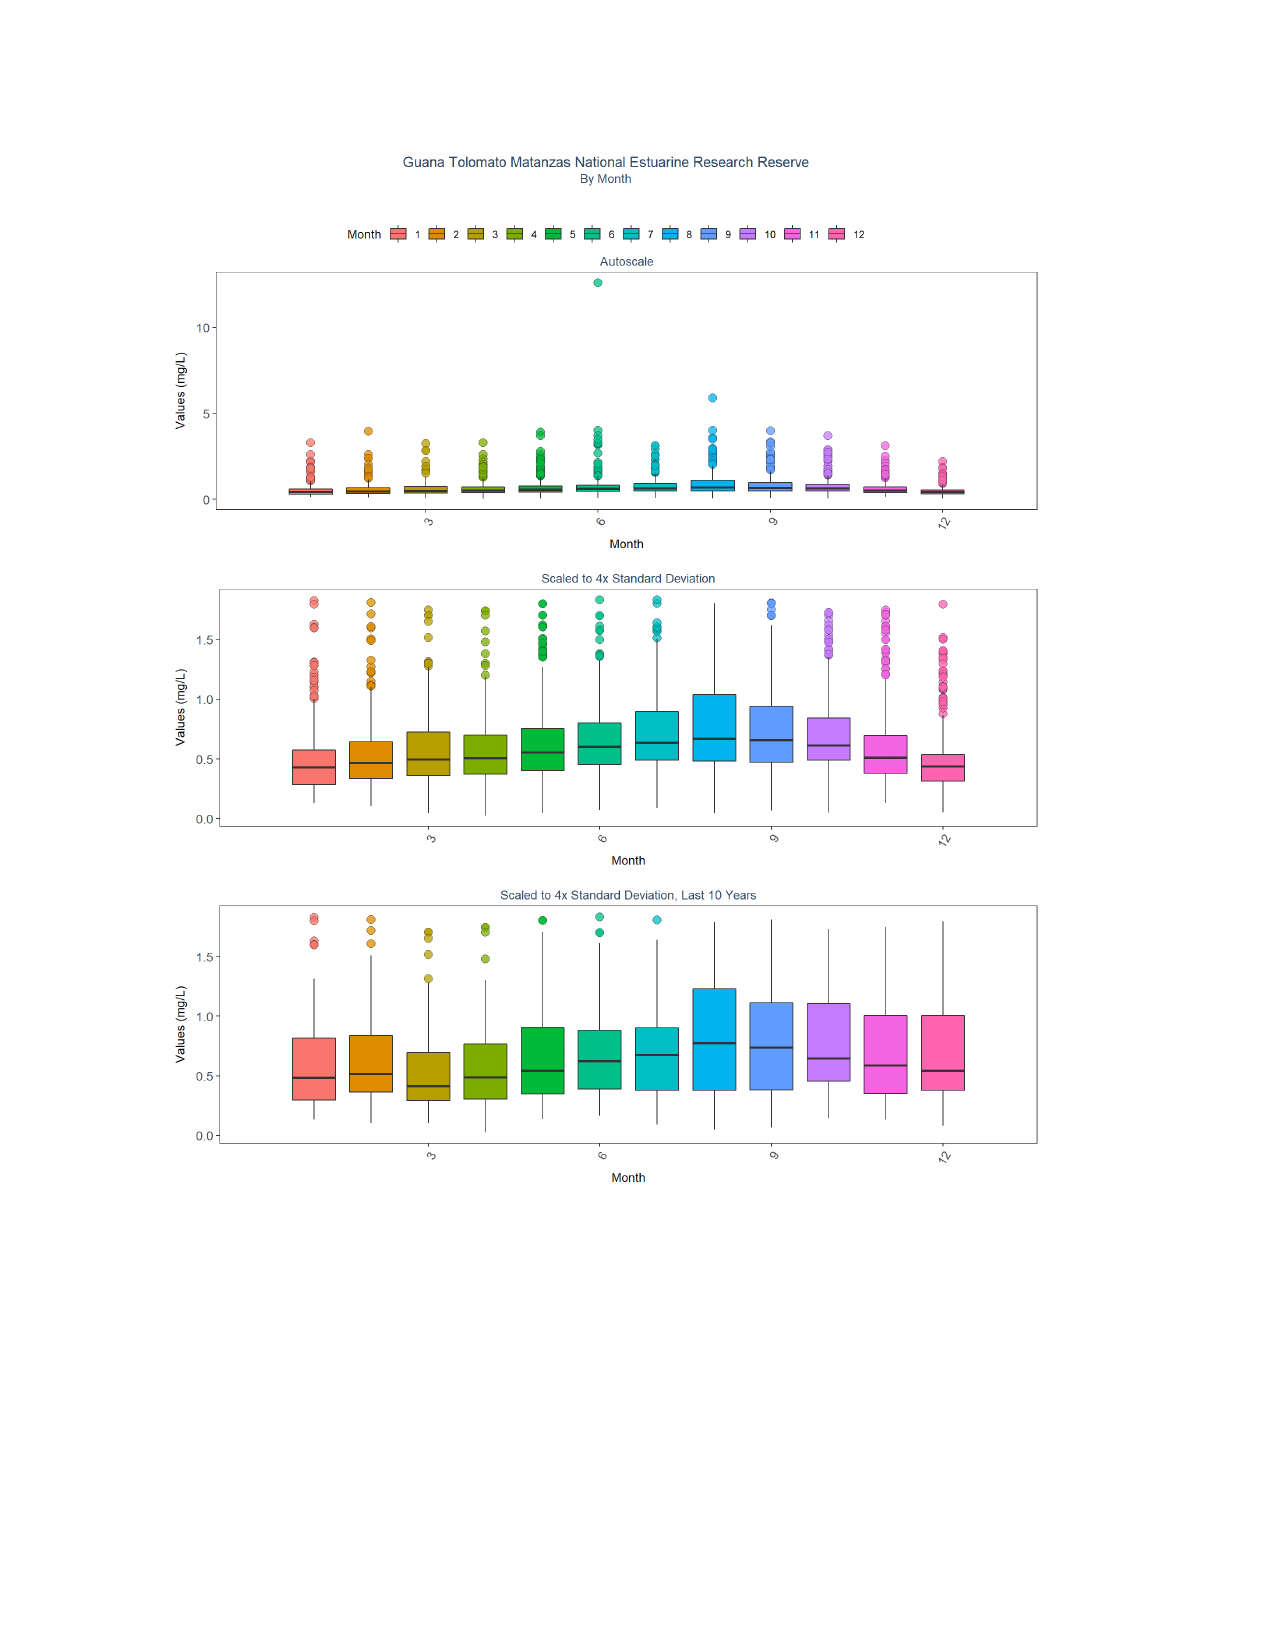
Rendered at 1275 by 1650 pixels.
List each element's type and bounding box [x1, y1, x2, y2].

picture [168, 150, 1044, 1200]
